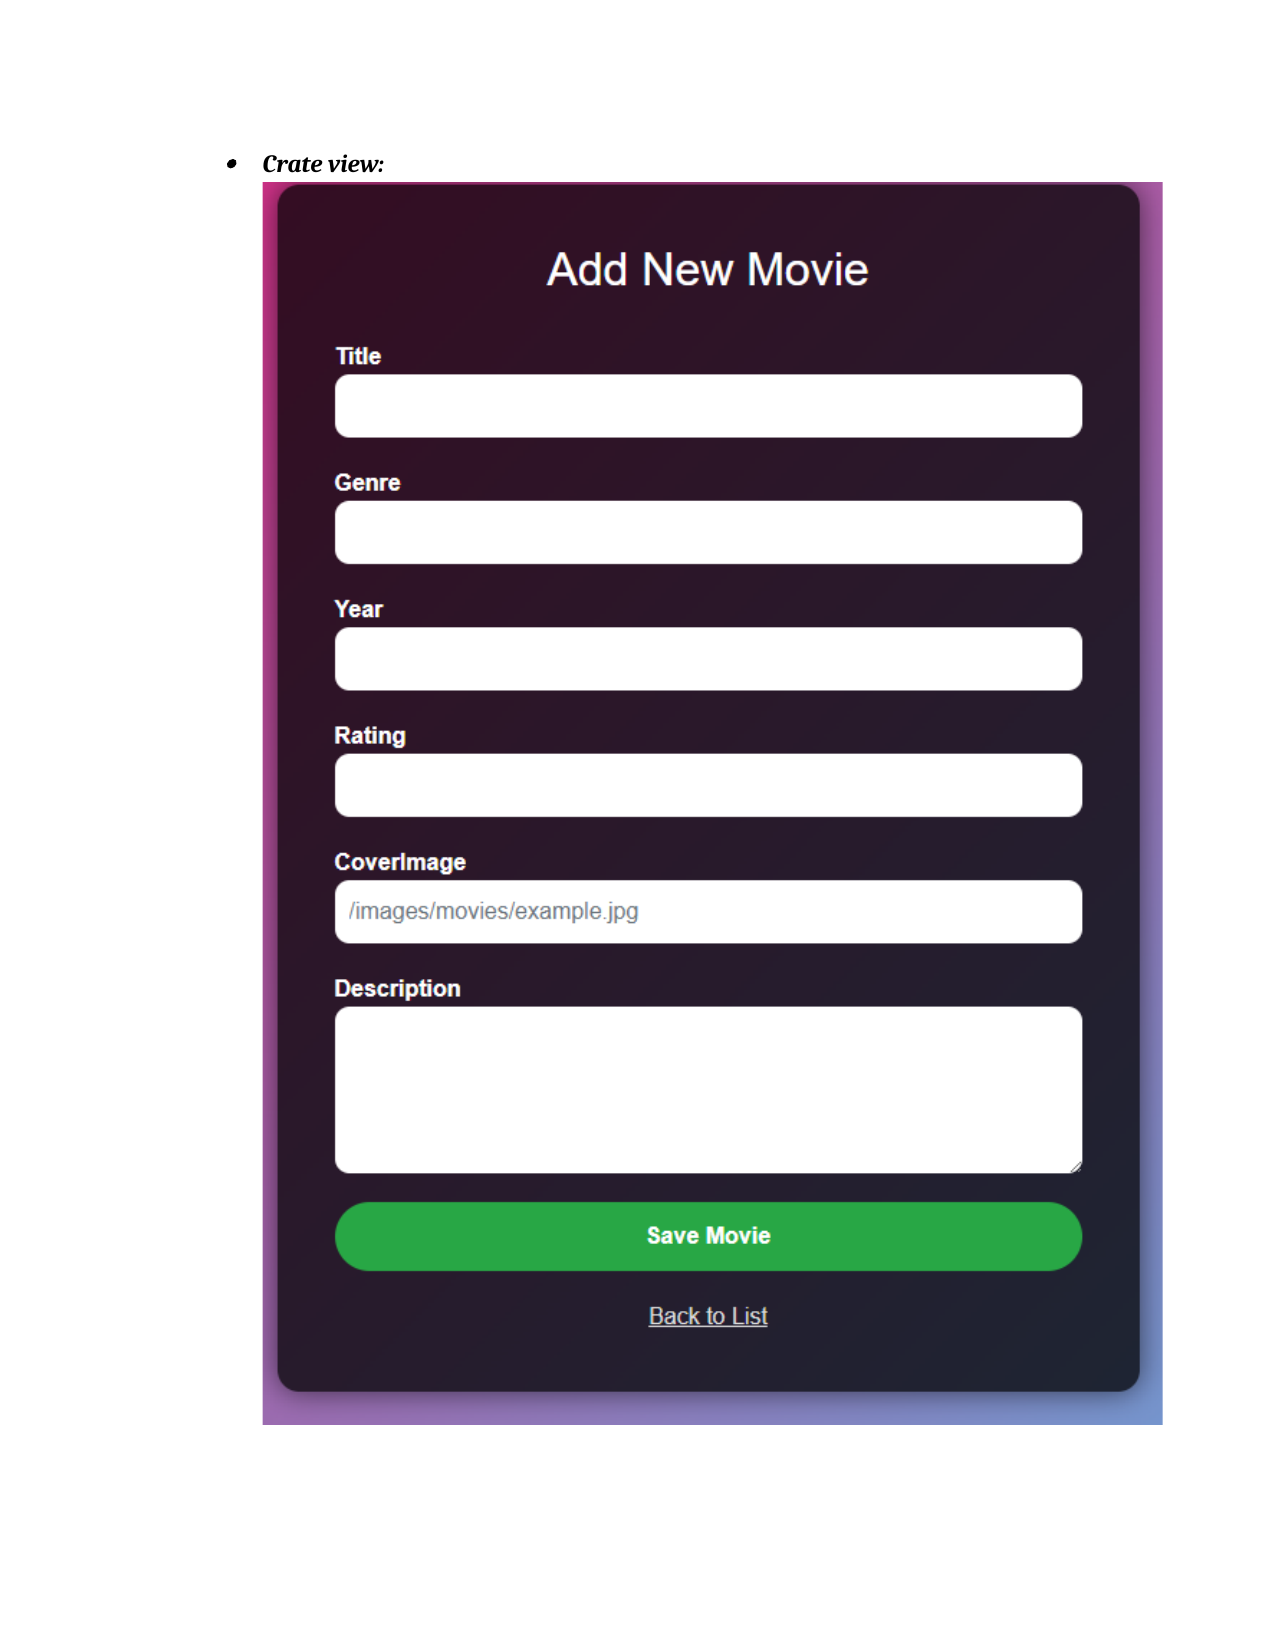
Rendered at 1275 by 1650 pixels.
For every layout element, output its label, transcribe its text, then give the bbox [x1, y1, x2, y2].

picture [262, 182, 1163, 1425]
